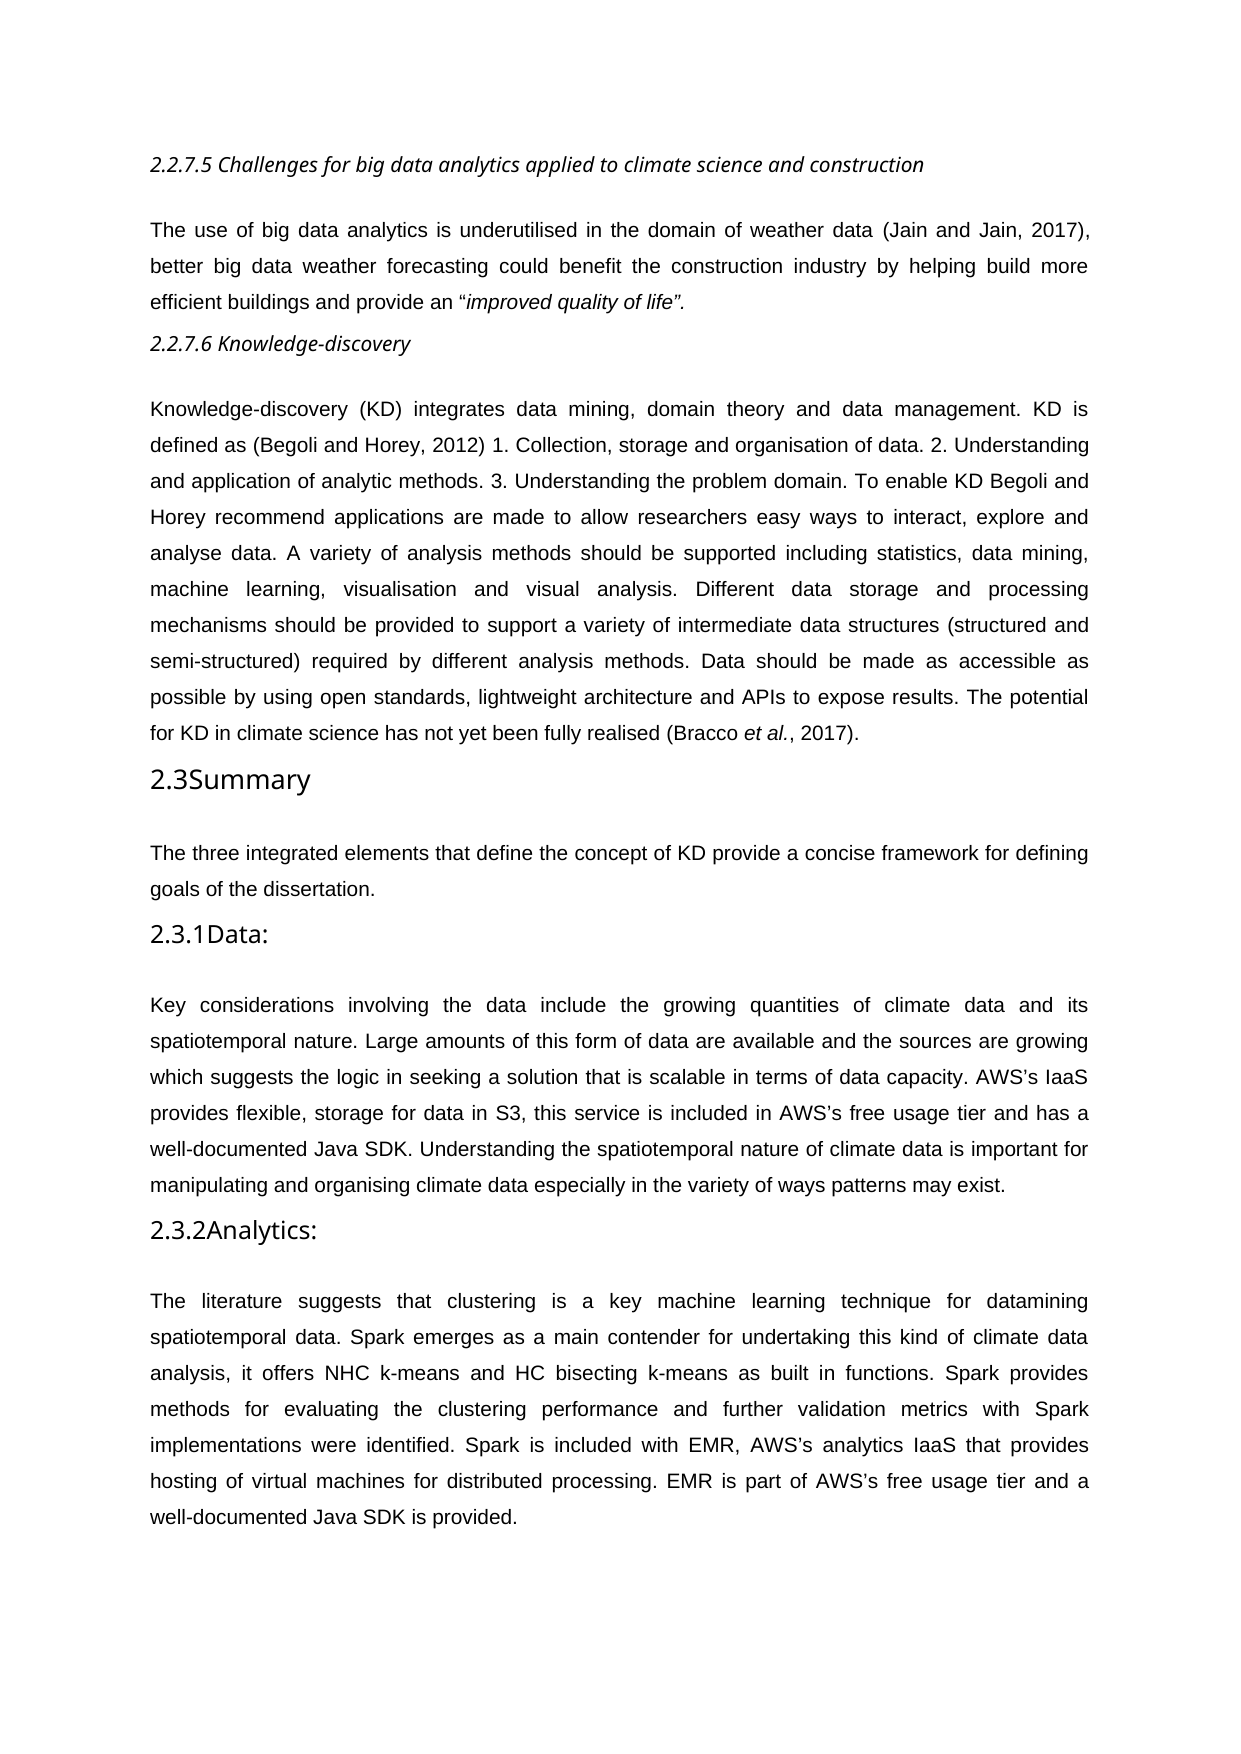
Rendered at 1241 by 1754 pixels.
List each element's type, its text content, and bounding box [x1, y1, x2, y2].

text The use of big data analytics is underutilised in the domain of weather data (Jain and Jain, 2017), better big data weather forecasting could benefit the construction industry by helping build more efficient buildings and provide an “improved quality of life”. [150, 218, 1090, 313]
subtitle Knowledge-discovery [150, 329, 1090, 358]
subtitle Analytics: [150, 1213, 1090, 1247]
text The literature suggests that clustering is a key machine learning technique for datamining spatiotemporal data. Spark emerges as a main contender for undertaking this kind of climate data analysis, it offers NHC k-means and HC bisecting k-means as built in functions. Spark provides methods for evaluating the clustering performance and further validation metrics with Spark implementations were identified. Spark is included with EMR, AWS’s analytics IaaS that provides hosting of virtual machines for distributed processing. EMR is part of AWS’s free usage tier and a well-documented Java SDK is provided. [150, 1289, 1090, 1528]
subtitle Challenges for big data analytics applied to climate science and construction [150, 150, 1090, 178]
text Key considerations involving the data include the growing quantities of climate data and its spatiotemporal nature. Large amounts of this form of data are available and the sources are growing which suggests the logic in seeking a solution that is scalable in terms of data capacity. AWS’s IaaS provides flexible, storage for data in S3, this service is included in AWS’s free usage tier and has a well-documented Java SDK. Understanding the spatiotemporal nature of climate data is important for manipulating and organising climate data especially in the variety of ways patterns may exist. [150, 993, 1090, 1197]
subtitle Data: [150, 917, 1090, 951]
subtitle Summary [150, 761, 1090, 798]
text Knowledge-discovery (KD) integrates data mining, domain theory and data management. KD is defined as (Begoli and Horey, 2012) 1. Collection, storage and organisation of data. 2. Understanding and application of analytic methods. 3. Understanding the problem domain. To enable KD Begoli and Horey recommend applications are made to allow researchers easy ways to interact, explore and analyse data. A variety of analysis methods should be supported including statistics, data mining, machine learning, visualisation and visual analysis. Different data storage and processing mechanisms should be provided to support a variety of intermediate data structures (structured and semi-structured) required by different analysis methods. Data should be made as accessible as possible by using open standards, lightweight architecture and APIs to expose results. The potential for KD in climate science has not yet been fully realised (Bracco et al., 2017). [150, 397, 1090, 744]
text The three integrated elements that define the concept of KD provide a concise framework for defining goals of the dissertation. [150, 841, 1090, 901]
